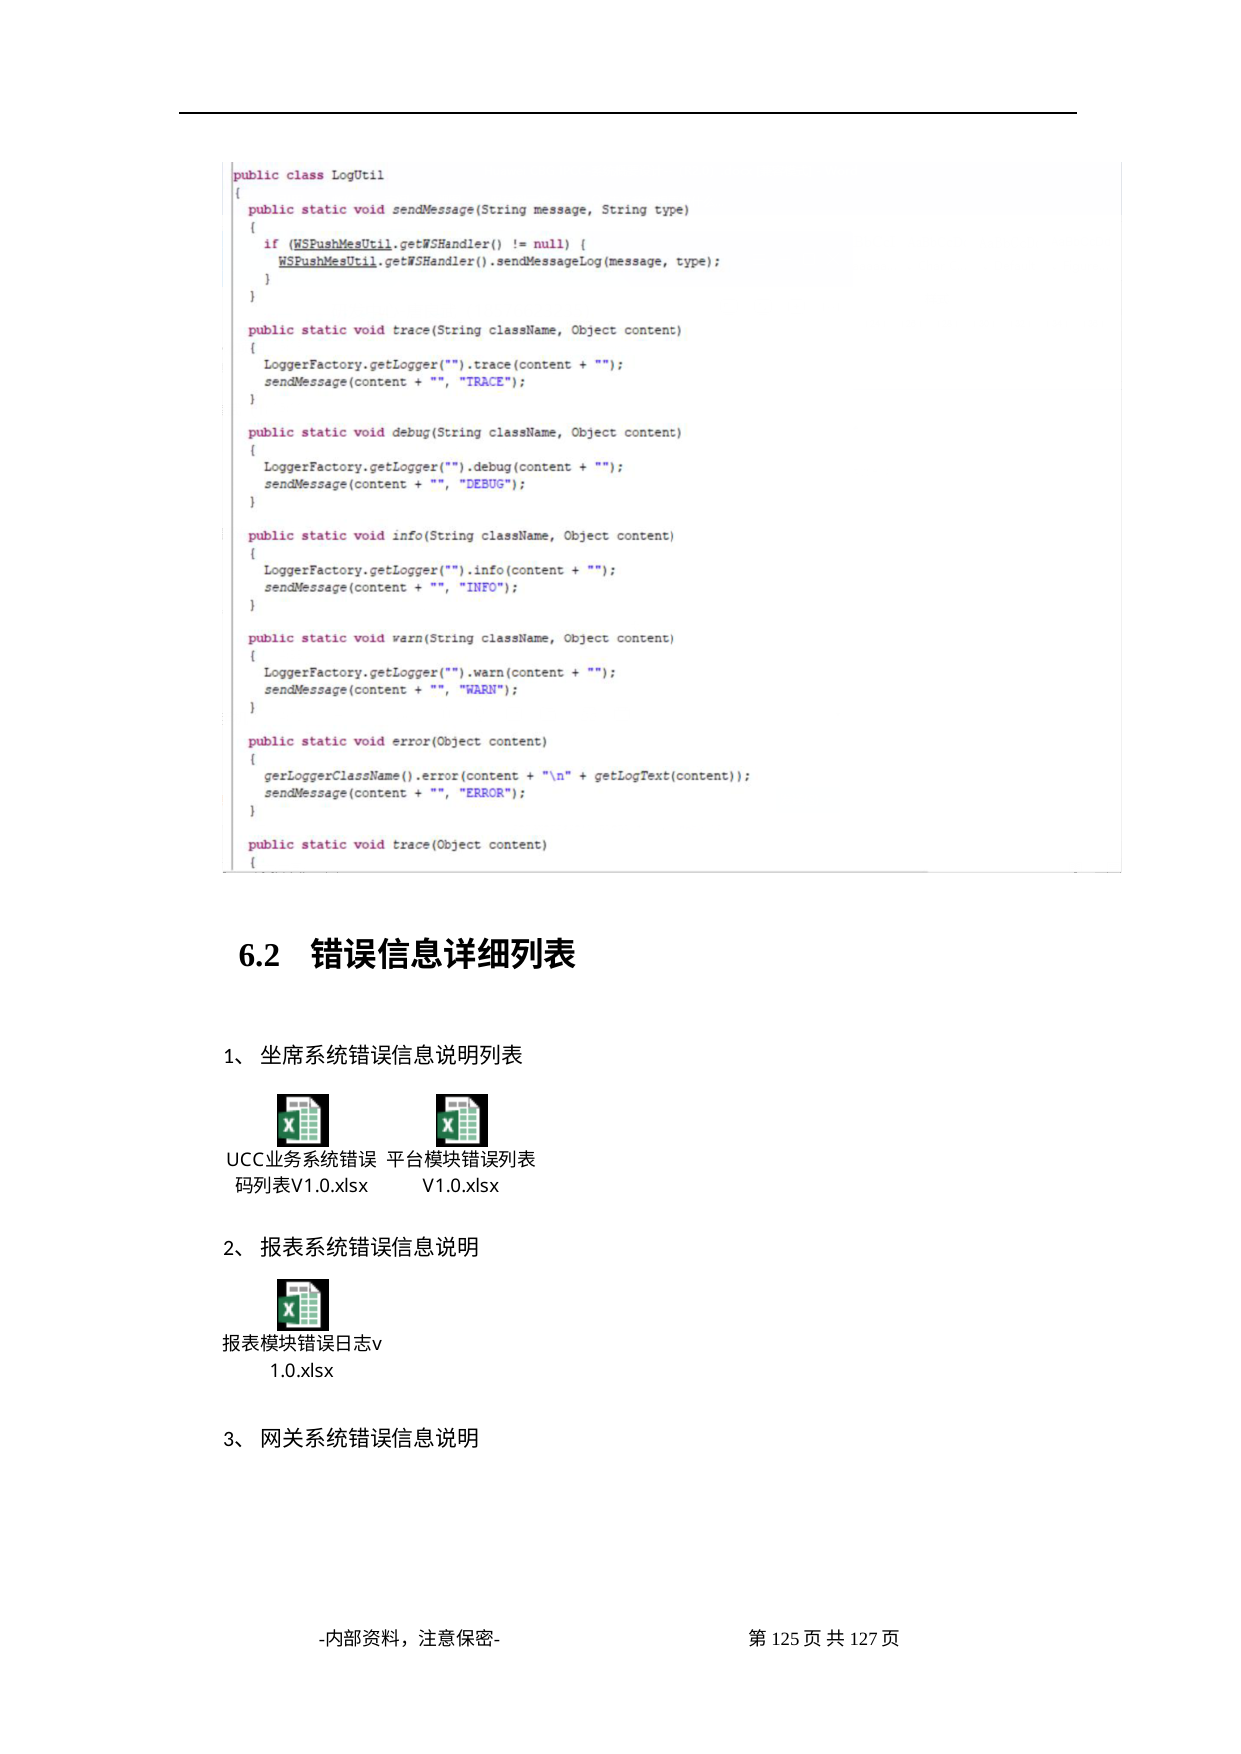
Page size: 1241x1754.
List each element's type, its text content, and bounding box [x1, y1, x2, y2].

picture [222, 162, 1122, 873]
text 错误信息详细列表 [238, 919, 1077, 984]
list 网关系统错误信息说明 [223, 1421, 1077, 1453]
list 报表系统错误信息说明 [223, 1229, 1077, 1262]
list 坐席系统错误信息说明列表 [223, 1038, 1077, 1070]
